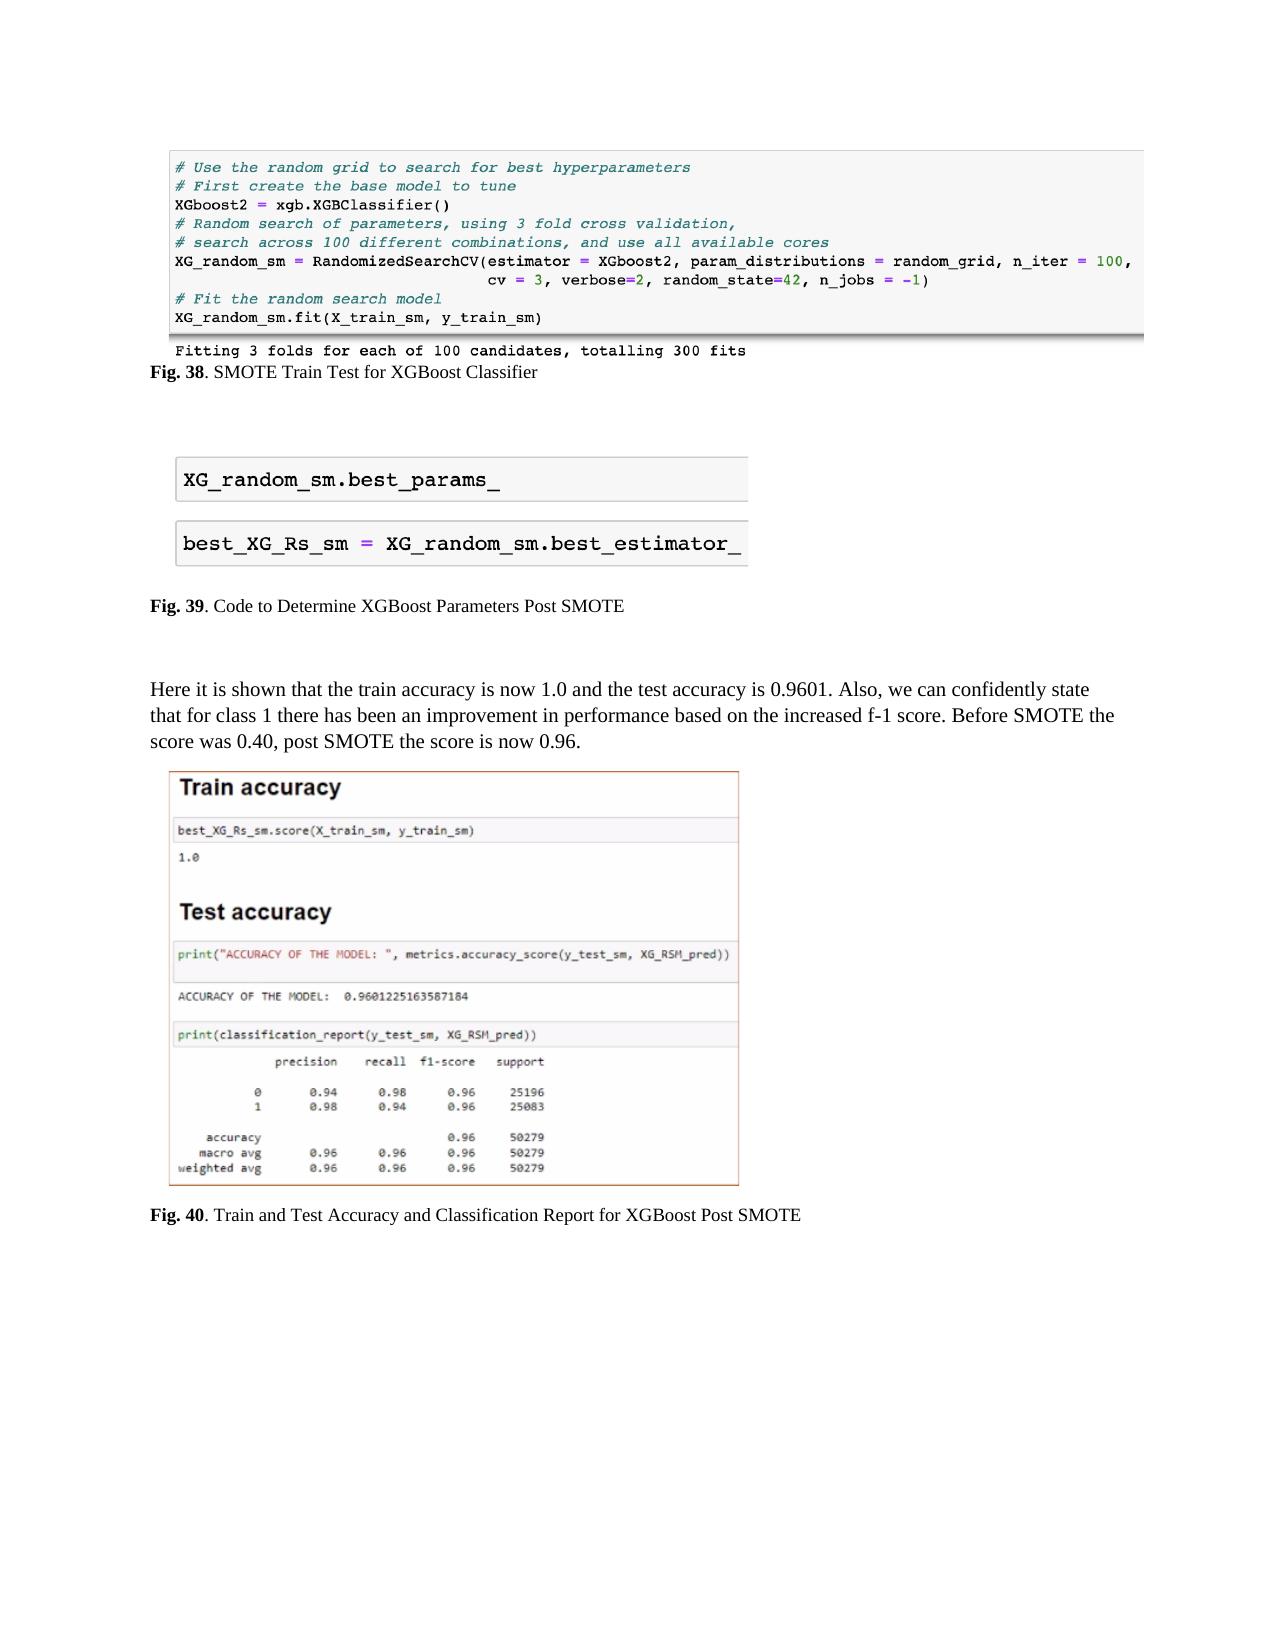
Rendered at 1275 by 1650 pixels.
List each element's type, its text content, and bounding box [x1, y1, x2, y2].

text Here it is shown that the train accuracy is now 1.0 and the test accuracy is 0.9601. Also, we can confidently state that for class 1 there has been an improvement in performance based on the increased f-1 score. Before SMOTE the score was 0.40, post SMOTE the score is now 0.96. [150, 677, 1125, 753]
text Fig. 38. SMOTE Train Test for XGBoost Classifier [150, 150, 1125, 382]
text Fig. 39. Code to Determine XGBoost Parameters Post SMOTE [150, 594, 1125, 616]
text Fig. 40. Train and Test Accuracy and Classification Report for XGBoost Post SMOTE [150, 1204, 1125, 1226]
